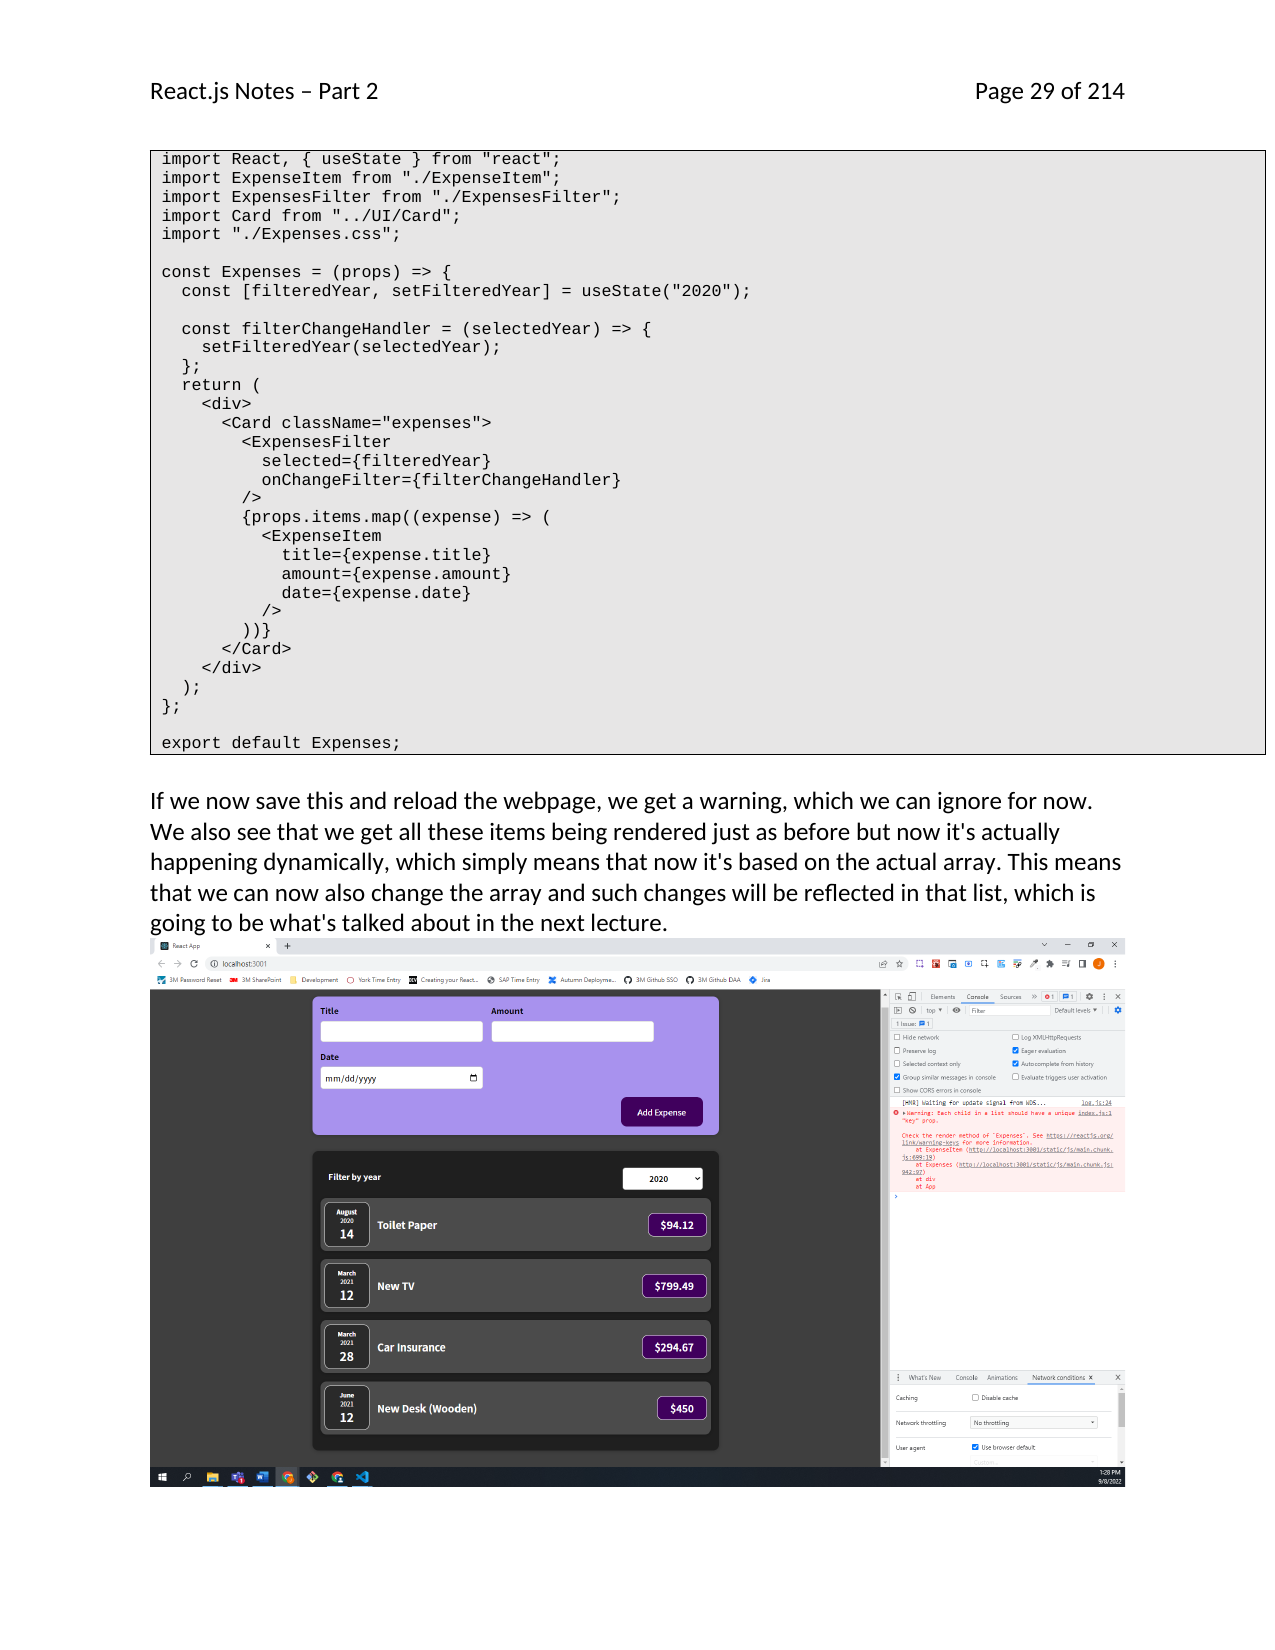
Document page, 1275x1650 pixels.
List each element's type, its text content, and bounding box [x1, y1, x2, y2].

text If we now save this and reload the webpage, we get a warning, which we can ignore for now. We also see that we get all these items being rendered just as before but now it's actually happening dynamically, which simply means that now it's based on the actual array. This means that we can now also change the array and such changes will be reflected in that list, which is going to be what's talked about in the next lecture. [150, 785, 1125, 938]
picture [150, 938, 1125, 1487]
table_cell import React, { useState } from "react"; import ExpenseItem from "./ExpenseItem"; import ExpensesFilter from "./ExpensesFilter"; import Card from "../UI/Card"; import "./Expenses.css"; const Expenses = (props) => { const [filteredYear, setFilteredYear] = useState("2020"); const filterChangeHandler = (selectedYear) => { setFilteredYear(selectedYear); }; return ( <div> <Card className="expenses"> <ExpensesFilter selected={filteredYear} onChangeFilter={filterChangeHandler} /> {props.items.map((expense) => ( <ExpenseItem title={expense.title} amount={expense.amount} date={expense.date} /> ))} </Card> </div> ); }; export default Expenses; [151, 151, 1265, 754]
